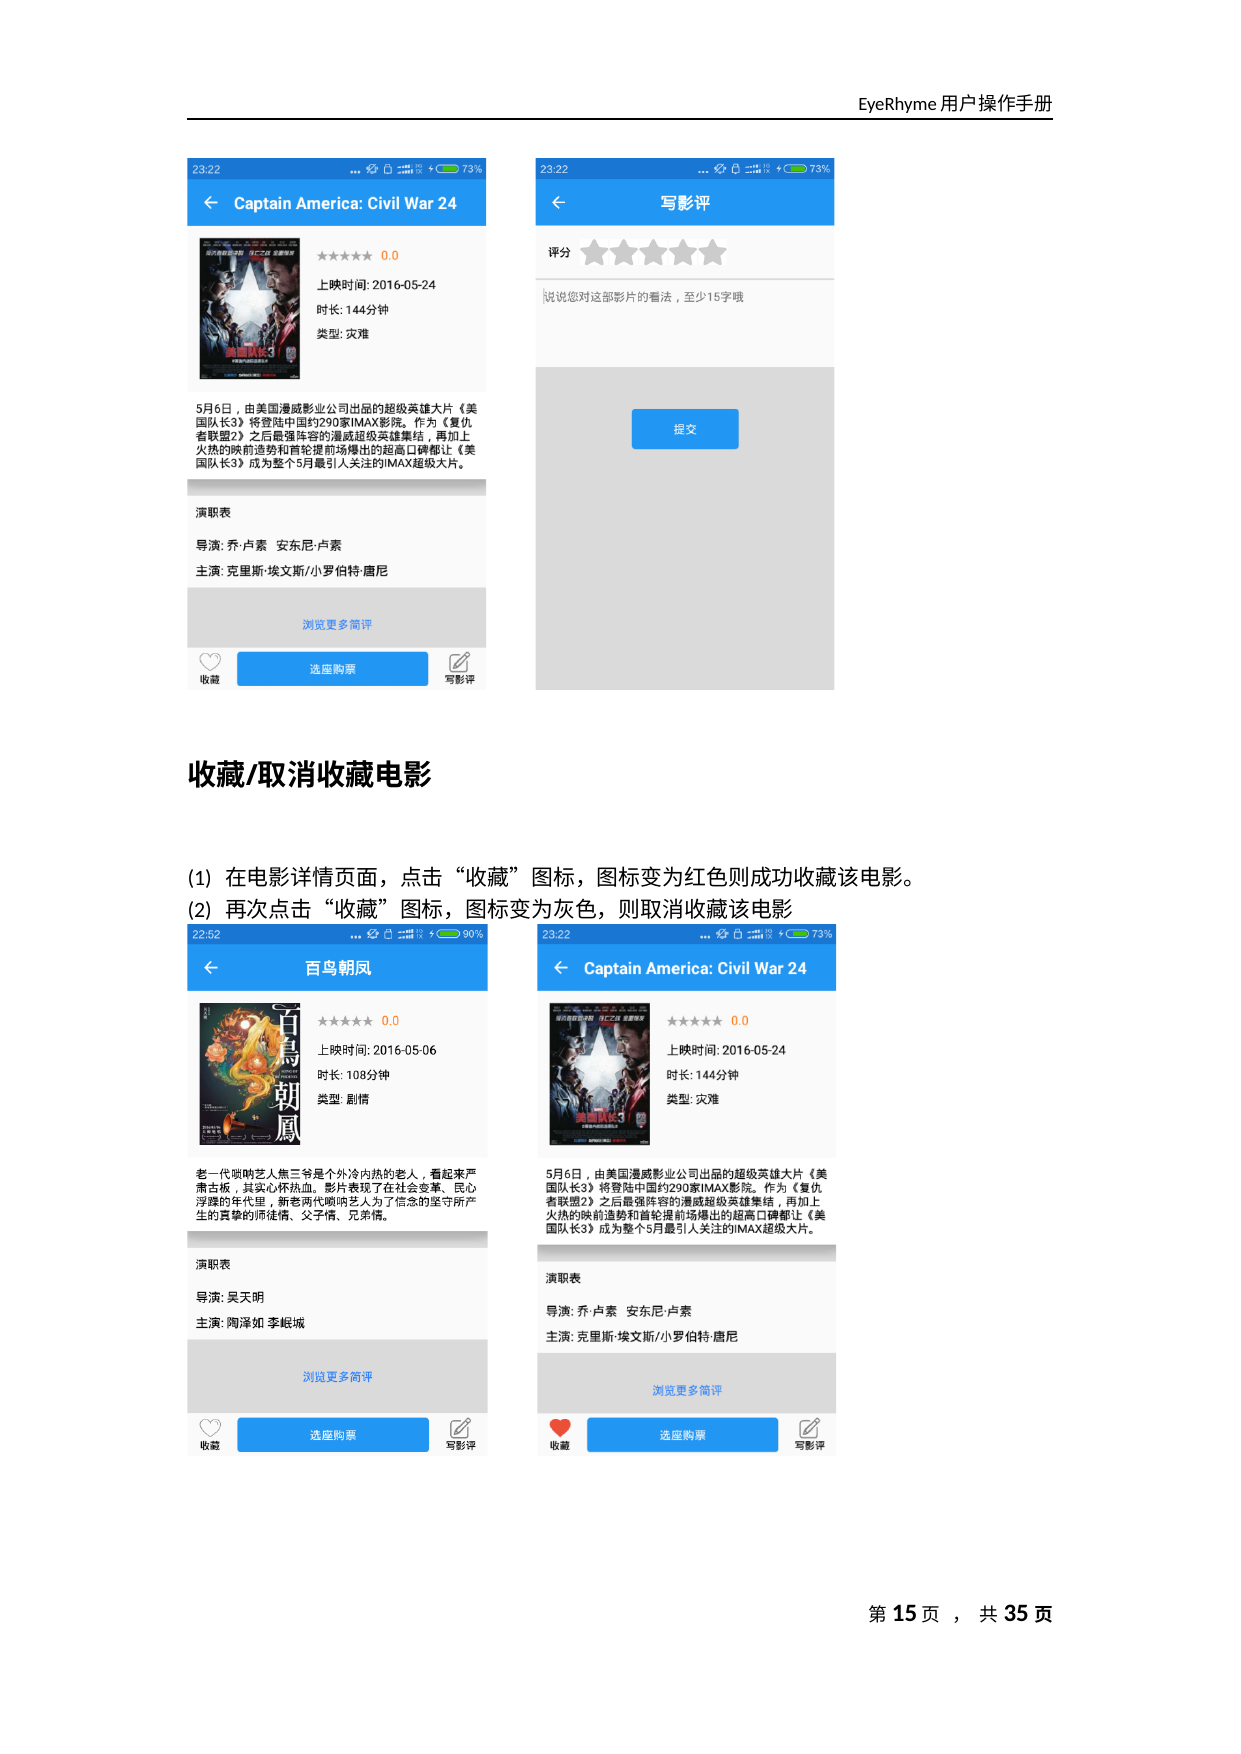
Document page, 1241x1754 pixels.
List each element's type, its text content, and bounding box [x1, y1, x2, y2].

list 在电影详情页面，点击“收藏”图标，图标变为红色则成功收藏该电影。 [187, 859, 1053, 892]
subtitle 收藏/取消收藏电影 [187, 740, 1053, 805]
list 再次点击“收藏”图标，图标变为灰色，则取消收藏该电影 [187, 892, 1053, 924]
picture [187, 158, 487, 690]
picture [187, 924, 488, 1456]
picture [537, 924, 837, 1456]
picture [535, 158, 835, 690]
